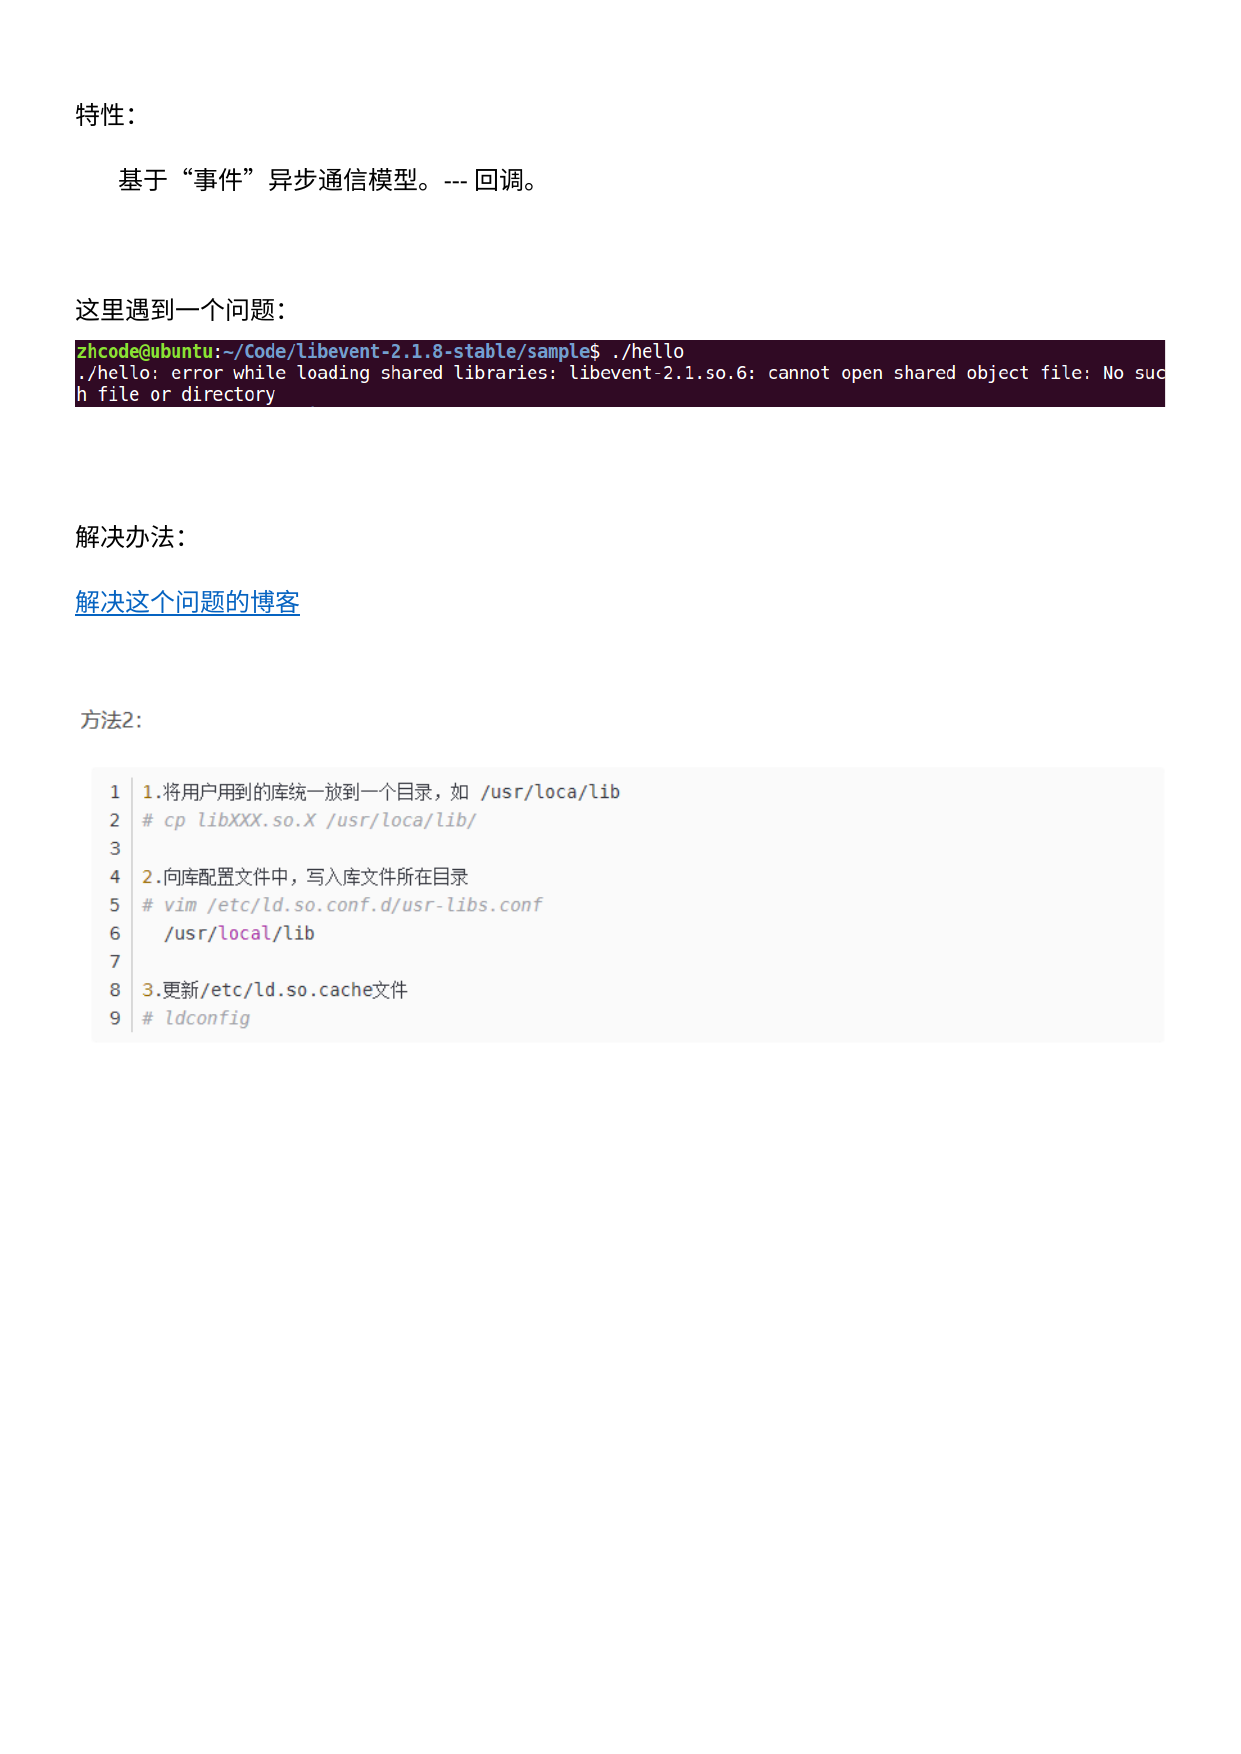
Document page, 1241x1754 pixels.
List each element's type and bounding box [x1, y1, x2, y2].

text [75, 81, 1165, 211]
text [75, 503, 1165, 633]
picture [75, 698, 1166, 1076]
picture [75, 340, 1166, 407]
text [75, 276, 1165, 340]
